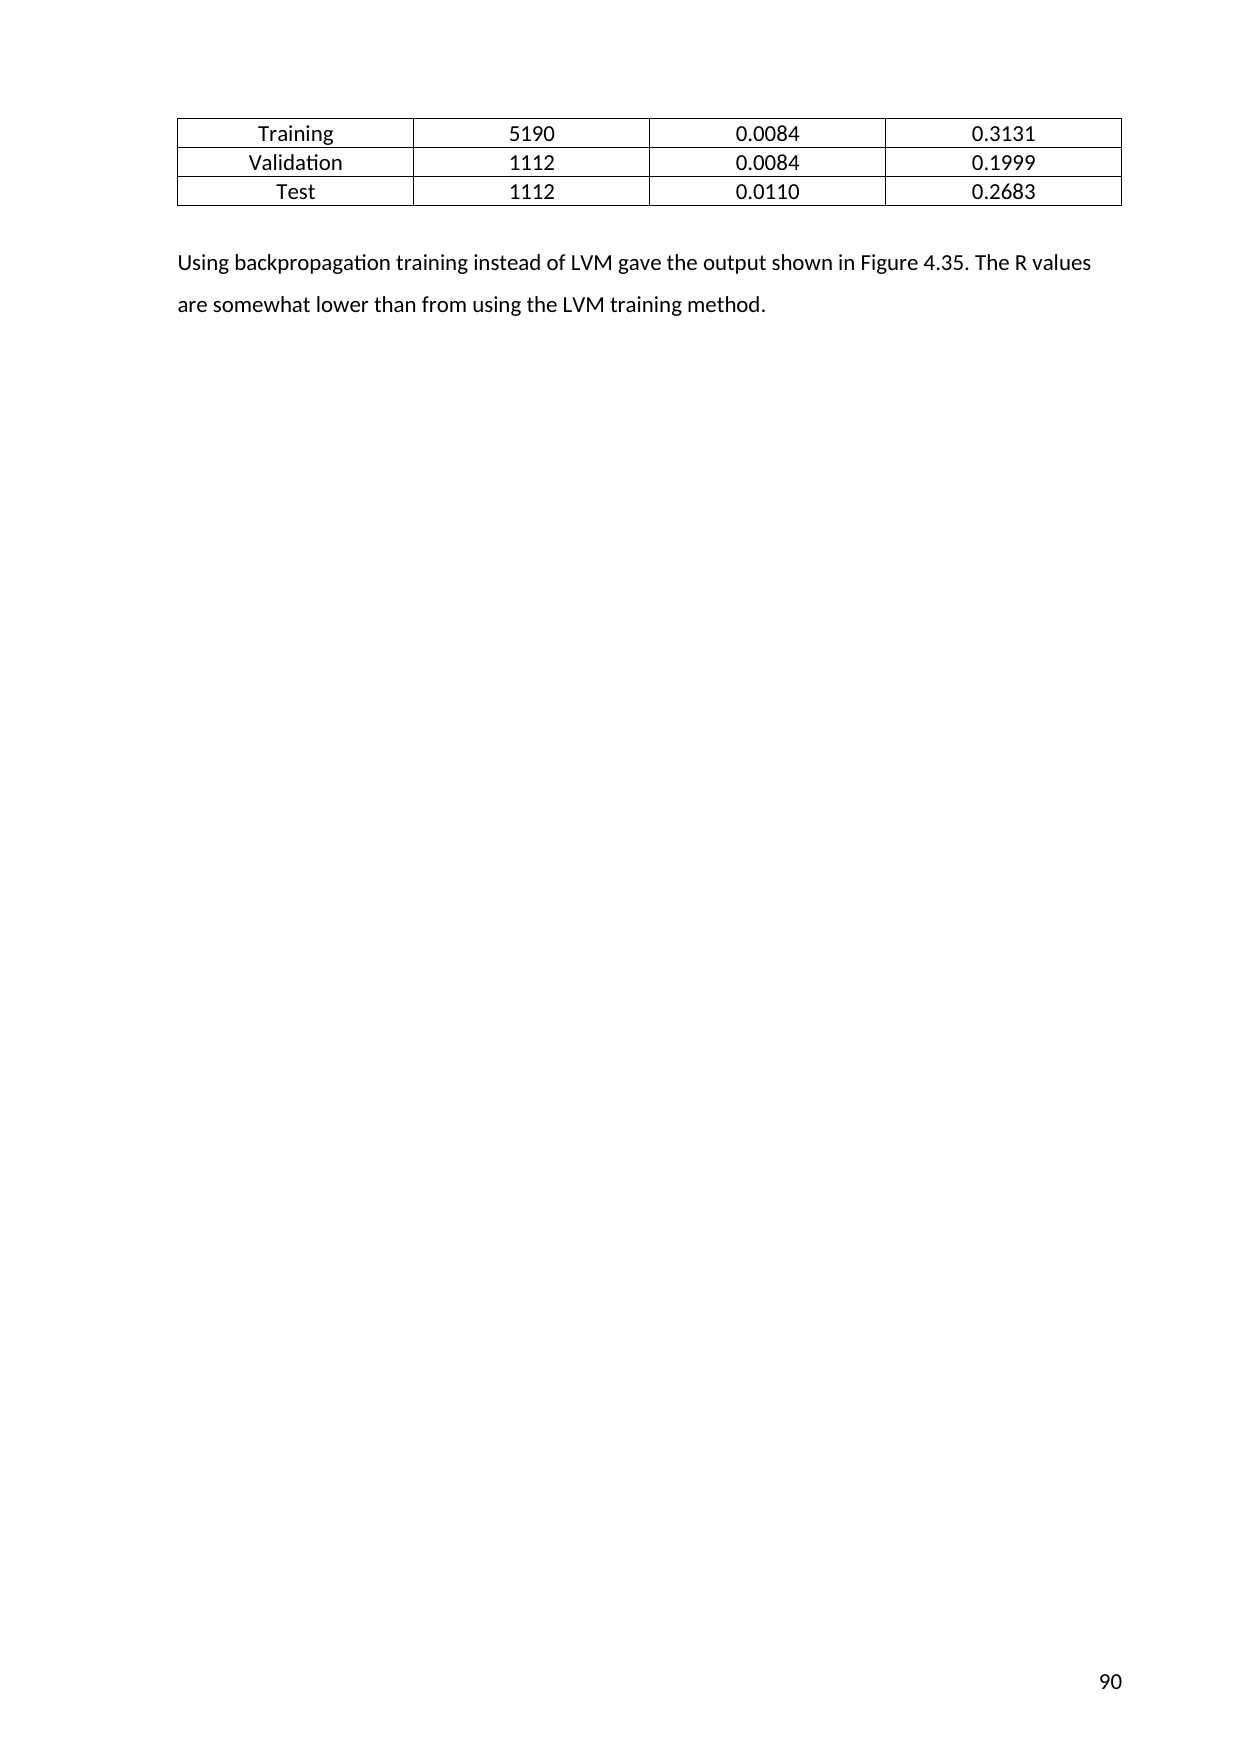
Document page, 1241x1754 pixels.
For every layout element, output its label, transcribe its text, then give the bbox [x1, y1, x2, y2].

table_cell Test [178, 177, 413, 205]
table_cell 0.0084 [650, 148, 885, 176]
table_cell 0.3131 [886, 119, 1121, 147]
table_cell 5190 [414, 119, 649, 147]
table_cell 0.0084 [650, 119, 885, 147]
text Using backpropagation training instead of LVM gave the output shown in Figure 4.35. The R values are somewhat lower than from using the LVM training method. [177, 206, 1122, 318]
table_cell 1112 [414, 148, 649, 176]
table_cell Validation [178, 148, 413, 176]
table_cell 1112 [414, 177, 649, 205]
table_cell 0.2683 [886, 177, 1121, 205]
table_cell Training [178, 119, 413, 147]
table_cell 0.0110 [650, 177, 885, 205]
table_cell 0.1999 [886, 148, 1121, 176]
